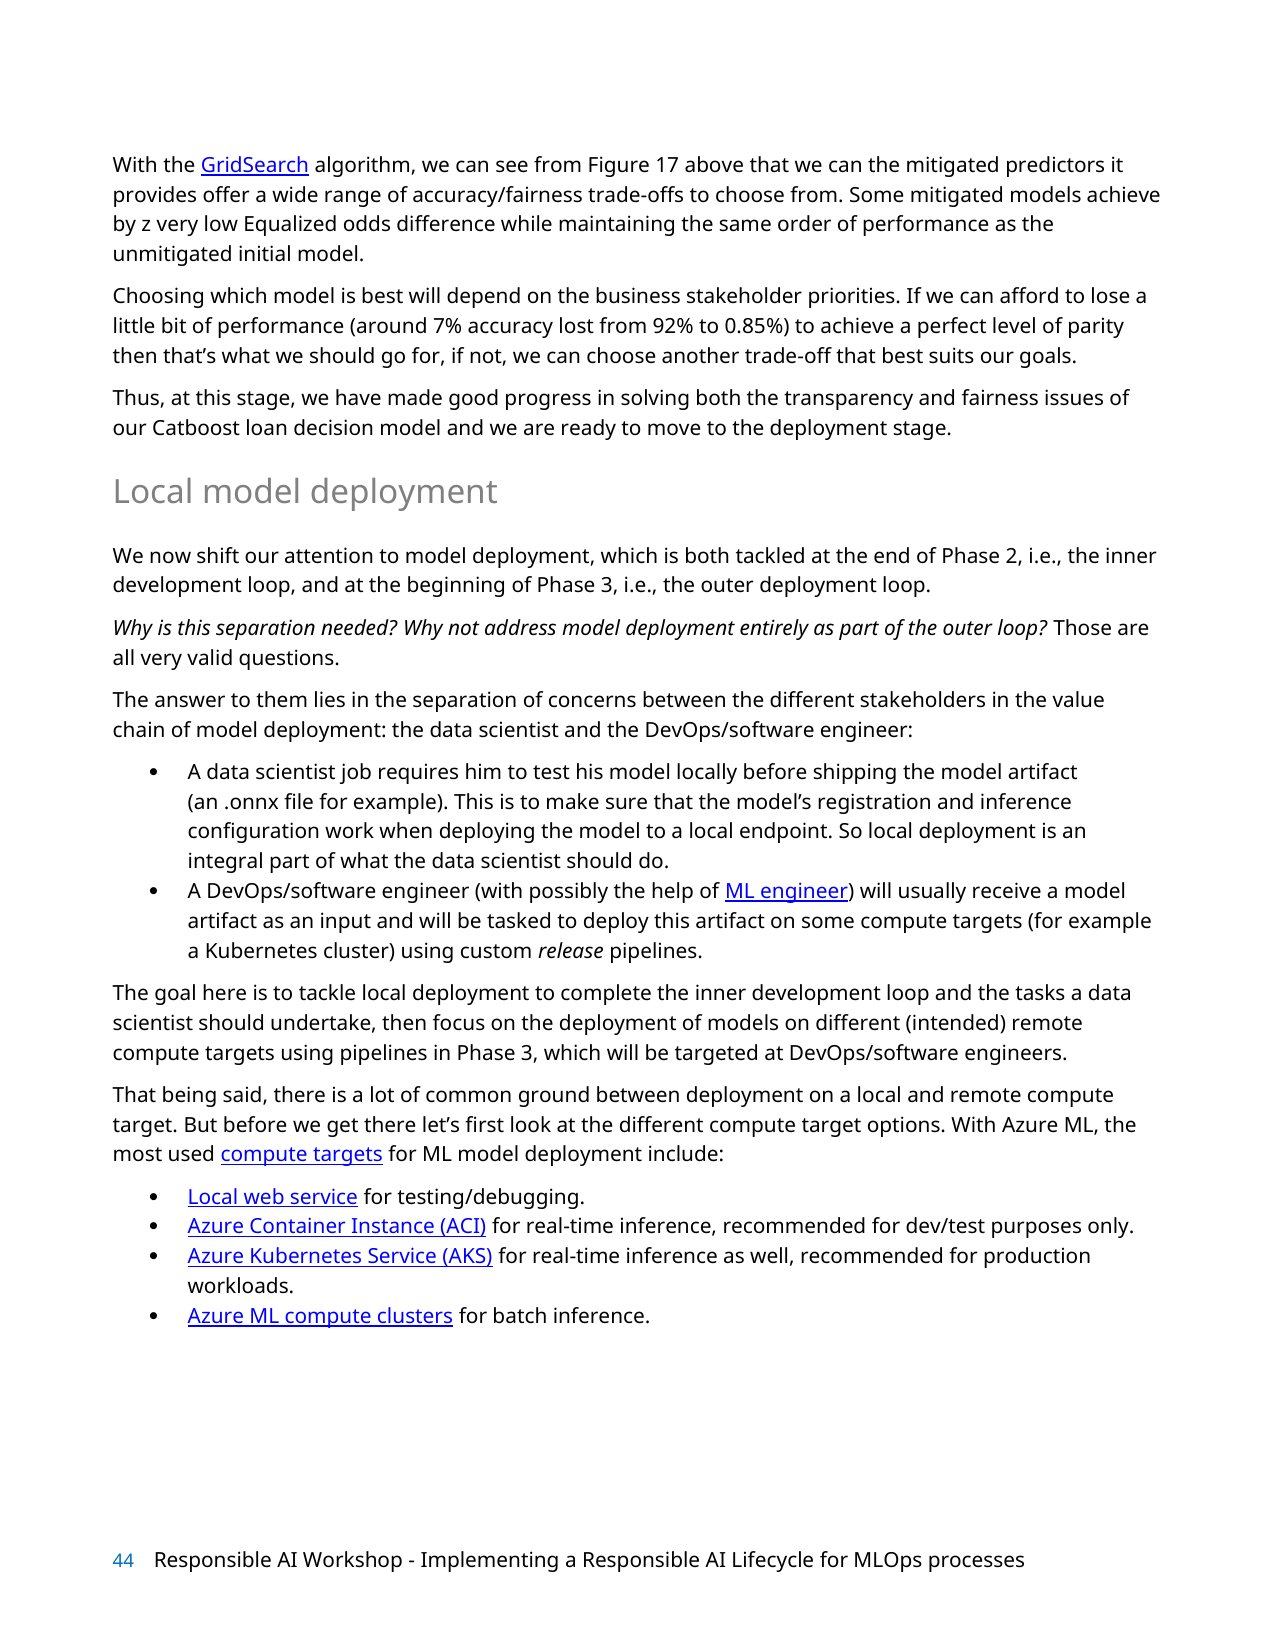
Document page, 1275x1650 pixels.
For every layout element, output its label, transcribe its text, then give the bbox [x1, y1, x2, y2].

text Choosing which model is best will depend on the business stakeholder priorities. If we can afford to lose a little bit of performance (around 7% accuracy lost from 92% to 0.85%) to achieve a perfect level of parity then that’s what we should go for, if not, we can choose another trade-off that best suits our goals. [112, 282, 1162, 370]
list A data scientist job requires him to test his model locally before shipping the model artifact (an .onnx file for example). This is to make sure that the model’s registration and inference configuration work when deploying the model to a local endpoint. So local deployment is an integral part of what the data scientist should do. [150, 757, 1162, 875]
text Thus, at this stage, we have made good progress in solving both the transparency and fairness issues of our Catboost loan decision model and we are ready to move to the deployment stage. [112, 383, 1162, 442]
text We now shift our attention to model deployment, which is both tackled at the end of Phase 2, i.e., the inner development loop, and at the beginning of Phase 3, i.e., the outer deployment loop. [112, 541, 1162, 599]
subtitle Local model deployment [112, 468, 1162, 513]
text The answer to them lies in the separation of concerns between the different stakeholders in the value chain of model deployment: the data scientist and the DevOps/software engineer: [112, 685, 1162, 743]
text Why is this separation needed? Why not address model deployment entirely as part of the outer loop? Those are all very valid questions. [112, 613, 1162, 671]
list Azure Kubernetes Service (AKS) for real-time inference as well, recommended for production workloads. [150, 1241, 1162, 1299]
text The goal here is to tackle local deployment to complete the inner development loop and the tasks a data scientist should undertake, then focus on the deployment of models on different (intended) remote compute targets using pipelines in Phase 3, which will be targeted at DevOps/software engineers. [112, 978, 1162, 1066]
list Azure Container Instance (ACI) for real-time inference, recommended for dev/test purposes only. [150, 1212, 1162, 1240]
list A DevOps/software engineer (with possibly the help of ML engineer) will usually receive a model artifact as an input and will be tasked to deploy this artifact on some compute targets (for example a Kubernetes cluster) using custom release pipelines. [150, 876, 1162, 964]
list Azure ML compute clusters for batch inference. [150, 1301, 1162, 1329]
list Local web service for testing/debugging. [150, 1182, 1162, 1210]
text That being said, there is a lot of common ground between deployment on a local and remote compute target. But before we get there let’s first look at the different compute target options. With Azure ML, the most used compute targets for ML model deployment include: [112, 1080, 1162, 1168]
